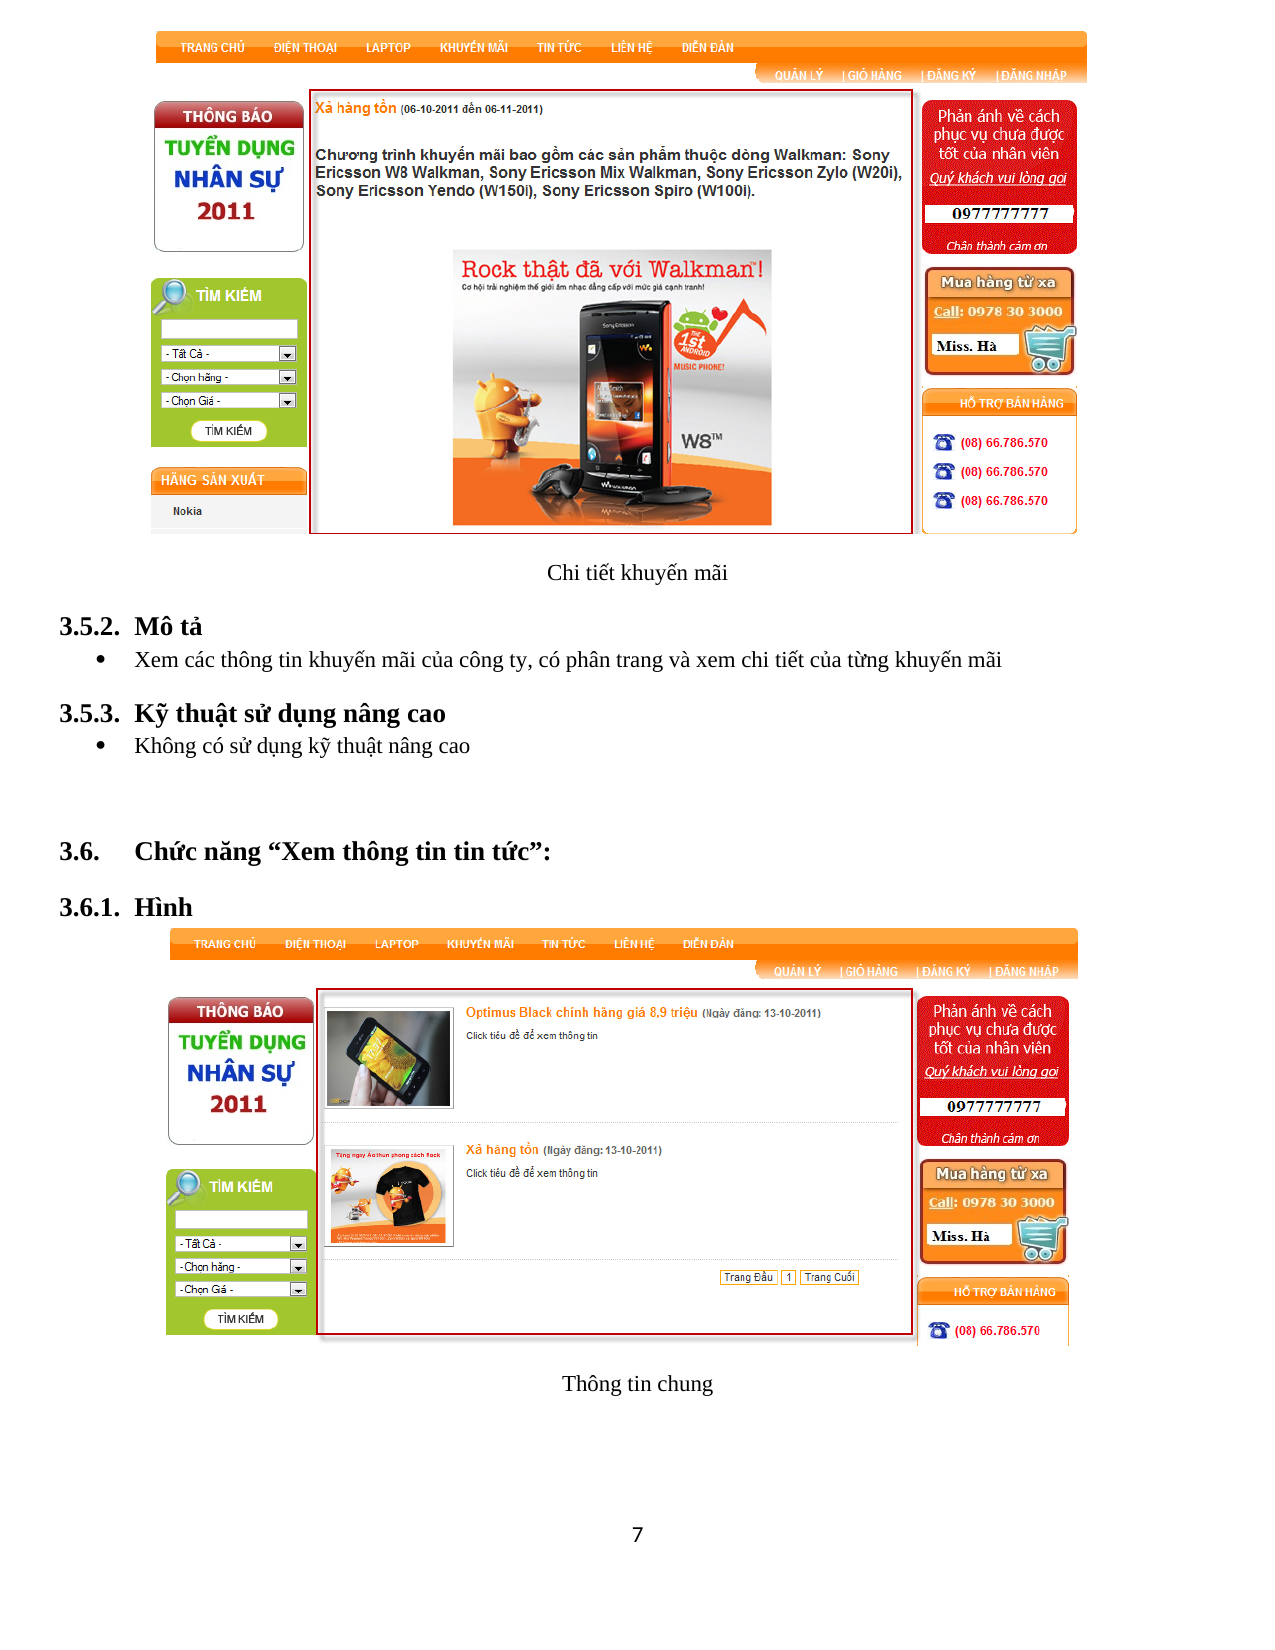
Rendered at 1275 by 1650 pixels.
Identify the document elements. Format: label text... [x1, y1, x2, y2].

list Xem các thông tin khuyến mãi của công ty, có phân trang và xem chi tiết của từng khuyến mãi [97, 646, 1216, 672]
picture [150, 29, 1125, 534]
subtitle Chức năng “Xem thông tin tin tức”: [59, 835, 1216, 866]
subtitle Hình [59, 891, 1216, 922]
text Thông tin chung [59, 1371, 1216, 1397]
subtitle Kỹ thuật sử dụng nâng cao [59, 697, 1216, 728]
picture [150, 927, 1125, 1346]
text Chi tiết khuyến mãi [59, 559, 1216, 585]
list Không có sử dụng kỹ thuật nâng cao [97, 733, 1216, 759]
subtitle Mô tả [59, 610, 1216, 641]
